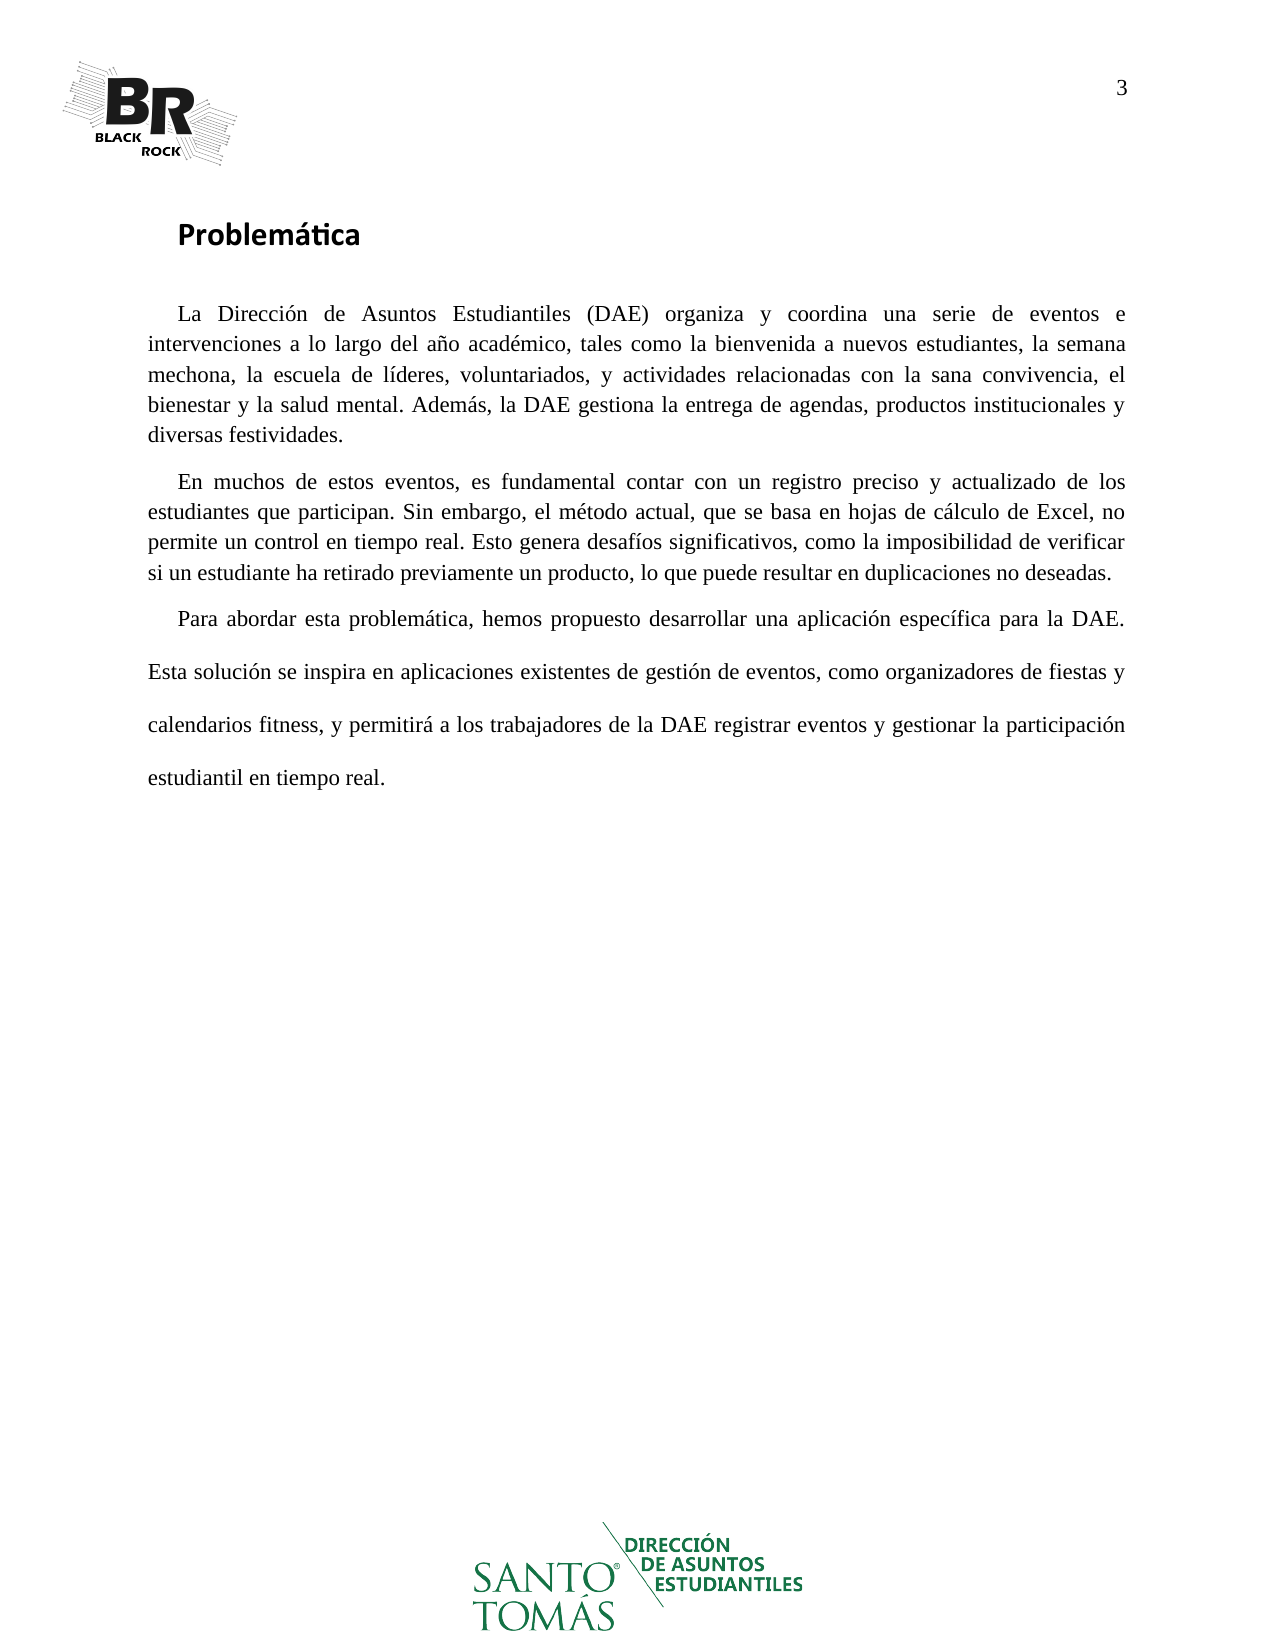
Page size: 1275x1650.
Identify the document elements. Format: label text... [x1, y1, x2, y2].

text La Dirección de Asuntos Estudiantiles (DAE) organiza y coordina una serie de eventos e intervenciones a lo largo del año académico, tales como la bienvenida a nuevos estudiantes, la semana mechona, la escuela de líderes, voluntariados, y actividades relacionadas con la sana convivencia, el bienestar y la salud mental. Además, la DAE gestiona la entrega de agendas, productos institucionales y diversas festividades. [148, 300, 1127, 447]
text En muchos de estos eventos, es fundamental contar con un registro preciso y actualizado de los estudiantes que participan. Sin embargo, el método actual, que se basa en hojas de cálculo de Excel, no permite un control en tiempo real. Esto genera desafíos significativos, como la imposibilidad de verificar si un estudiante ha retirado previamente un producto, lo que puede resultar en duplicaciones no deseadas. [148, 468, 1127, 585]
picture [472, 1522, 803, 1631]
subtitle Problemática [148, 212, 1127, 253]
text Para abordar esta problemática, hemos propuesto desarrollar una aplicación específica para la DAE. Esta solución se inspira en aplicaciones existentes de gestión de eventos, como organizadores de fiestas y calendarios fitness, y permitirá a los trabajadores de la DAE registrar eventos y gestionar la participación estudiantil en tiempo real. [148, 605, 1127, 790]
picture [62, 61, 238, 166]
